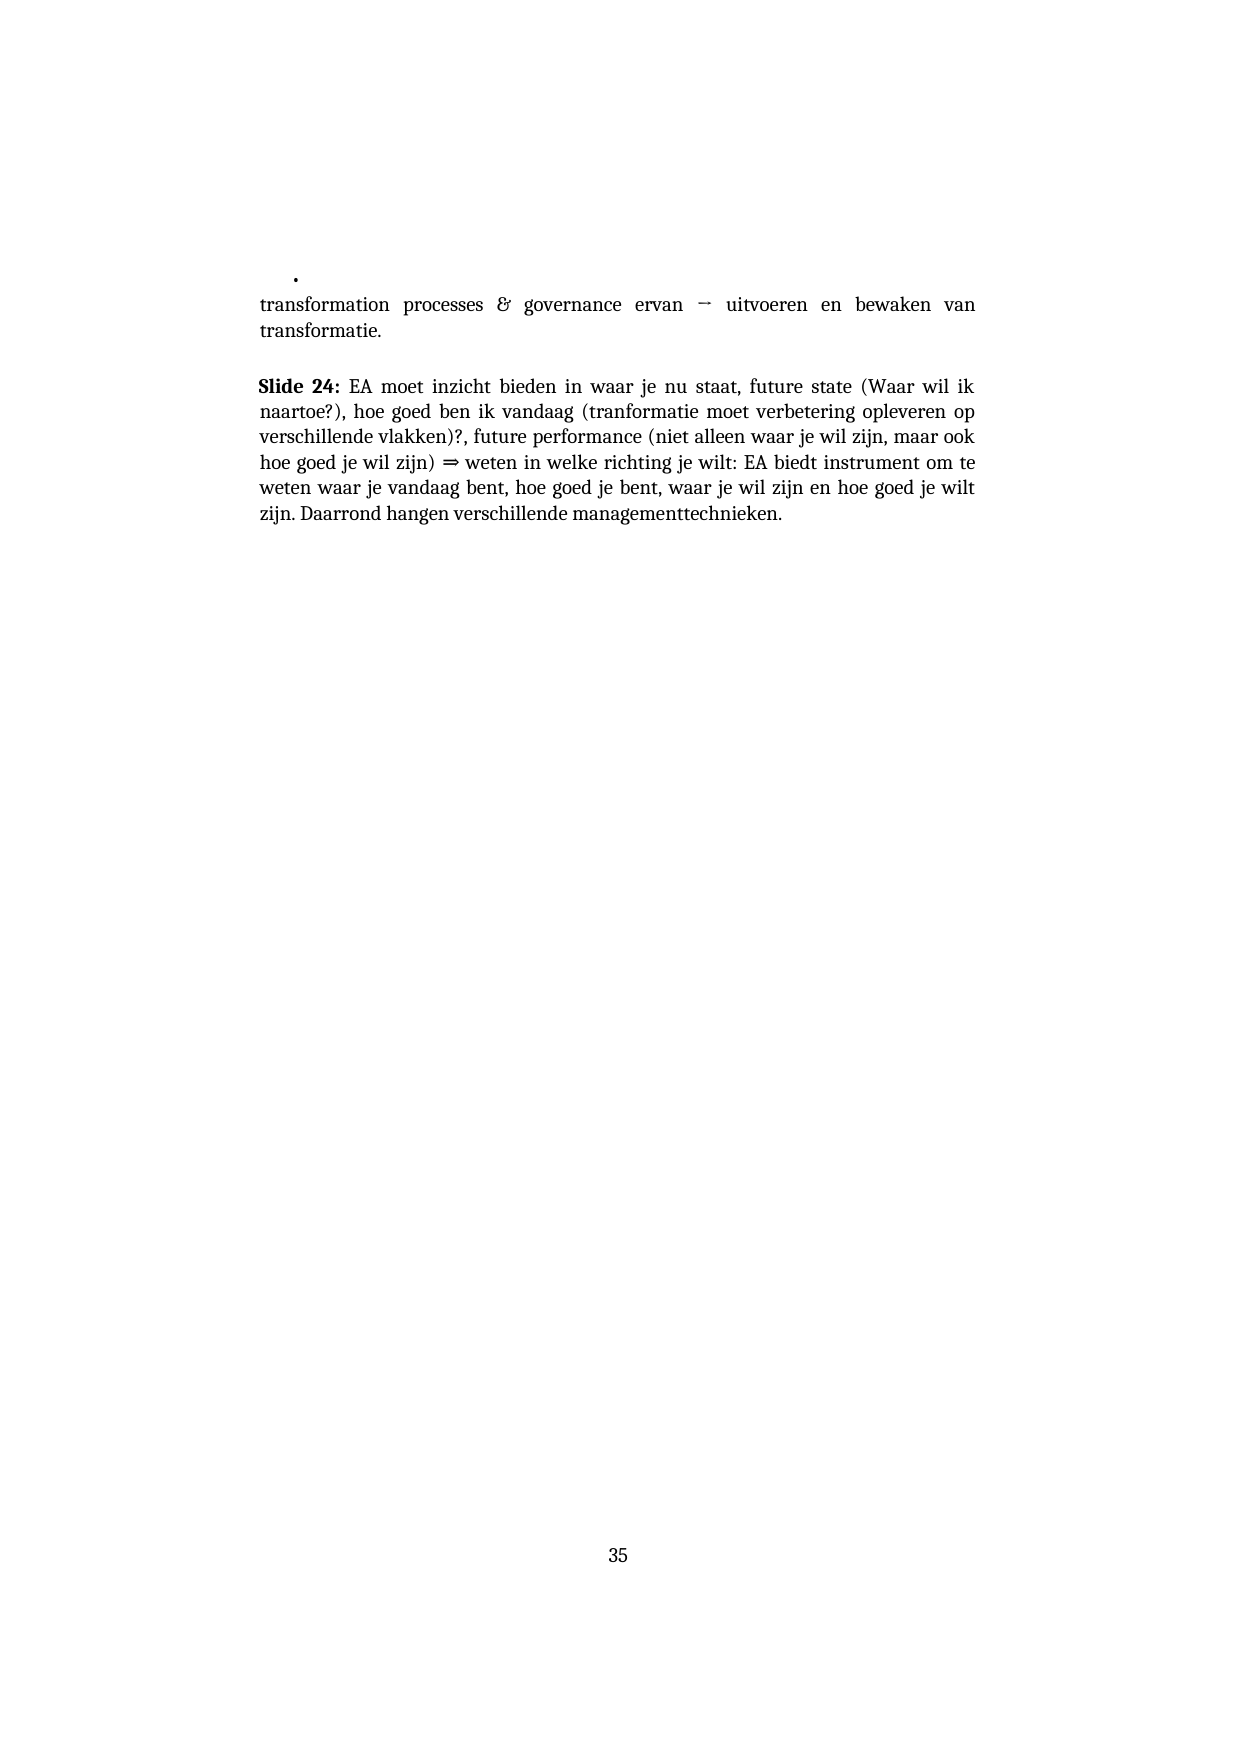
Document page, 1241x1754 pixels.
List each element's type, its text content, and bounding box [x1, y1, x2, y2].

text Slide 24: EA moet inzicht bieden in waar je nu staat, future state (Waar wil ik naartoe?), hoe goed ben ik vandaag (tranformatie moet verbetering opleveren op verschillende vlakken)?, future performance (niet alleen waar je wil zijn, maar ook hoe goed je wil zijn) ⇒ weten in welke richting je wilt: EA biedt instrument om te weten waar je vandaag bent, hoe goed je bent, waar je wil zijn en hoe goed je wilt zijn. Daarrond hangen verschillende managementtechnieken. [258, 374, 976, 525]
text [258, 293, 976, 342]
